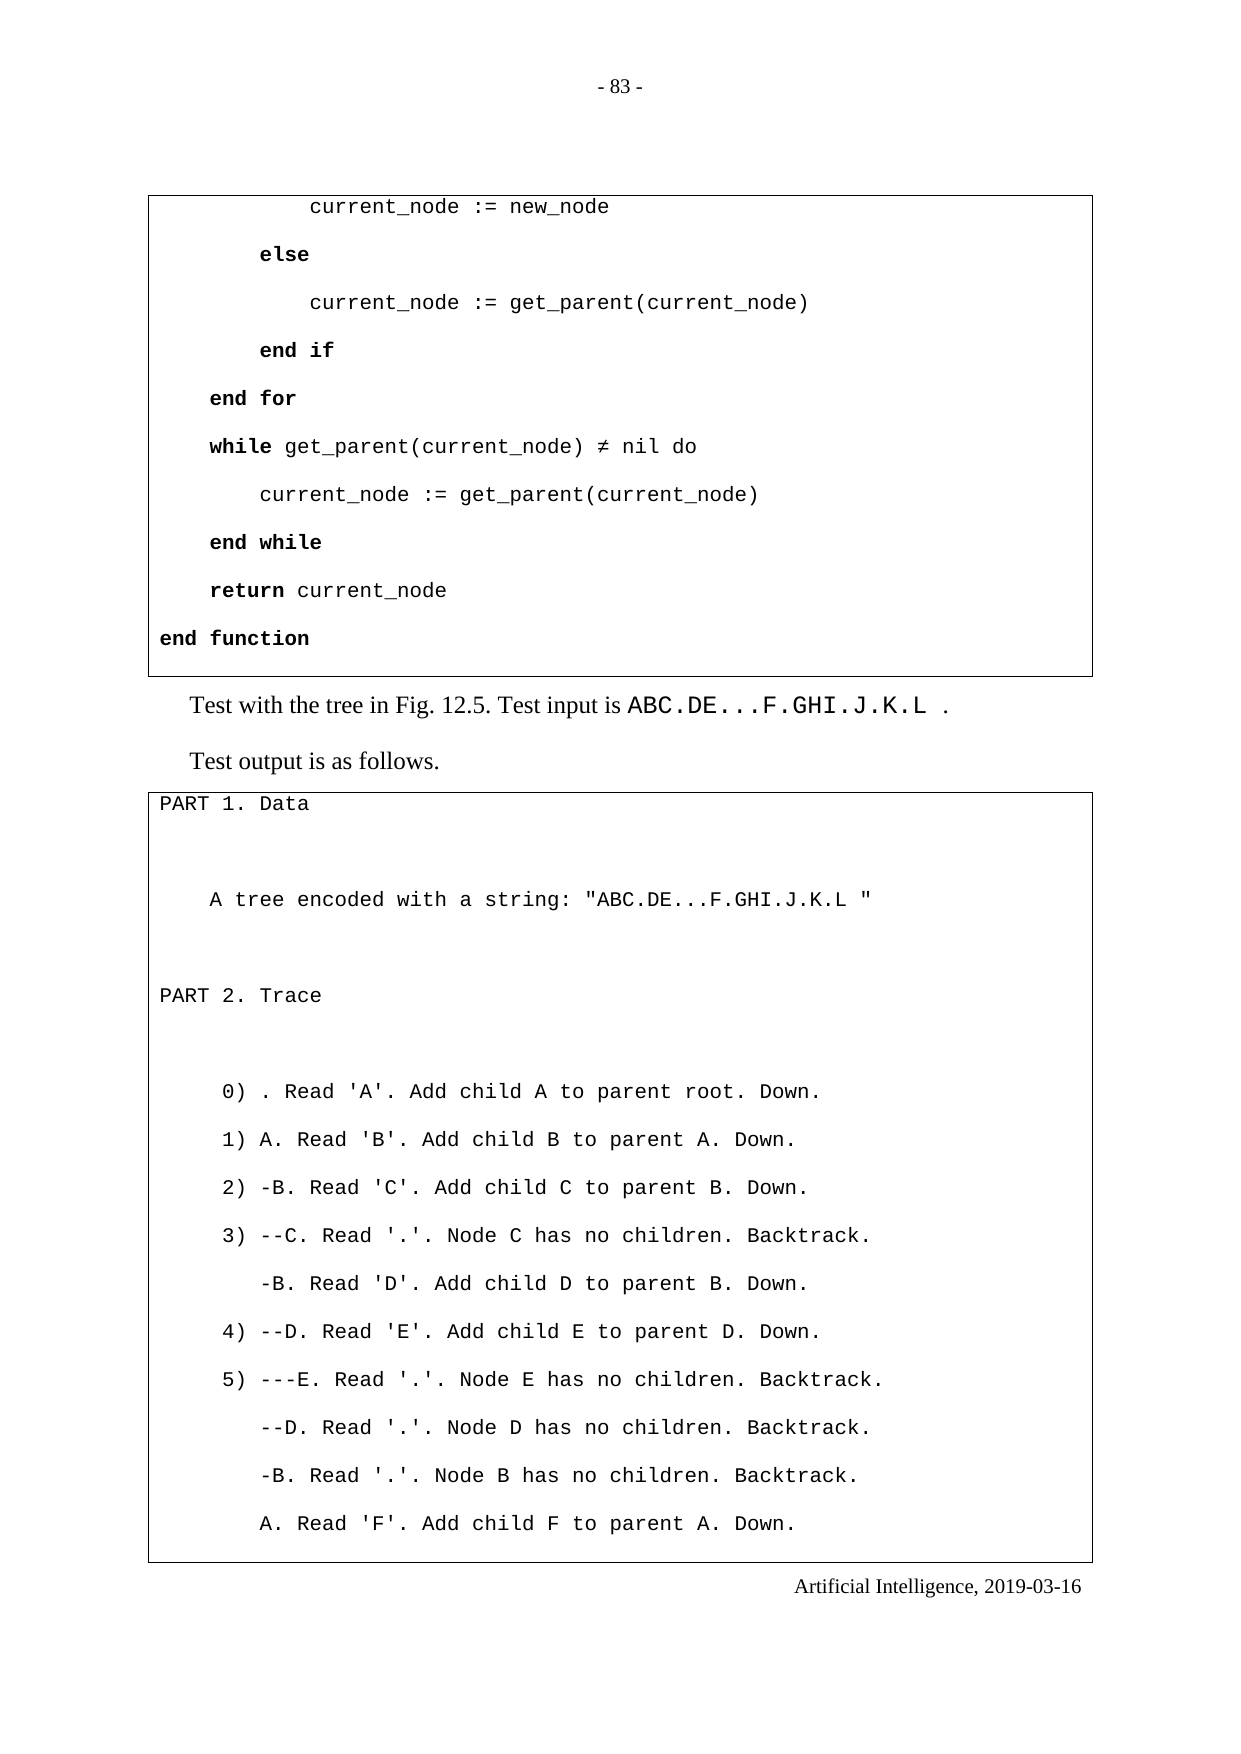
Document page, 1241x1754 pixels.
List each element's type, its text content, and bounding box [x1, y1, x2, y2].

text Test output is as follows. [148, 746, 1092, 775]
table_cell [149, 196, 1092, 676]
text Test with the tree in Fig. 12.5. Test input is ABC.DE...F.GHI.J.K.L . [148, 690, 1092, 721]
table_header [149, 793, 1092, 1562]
